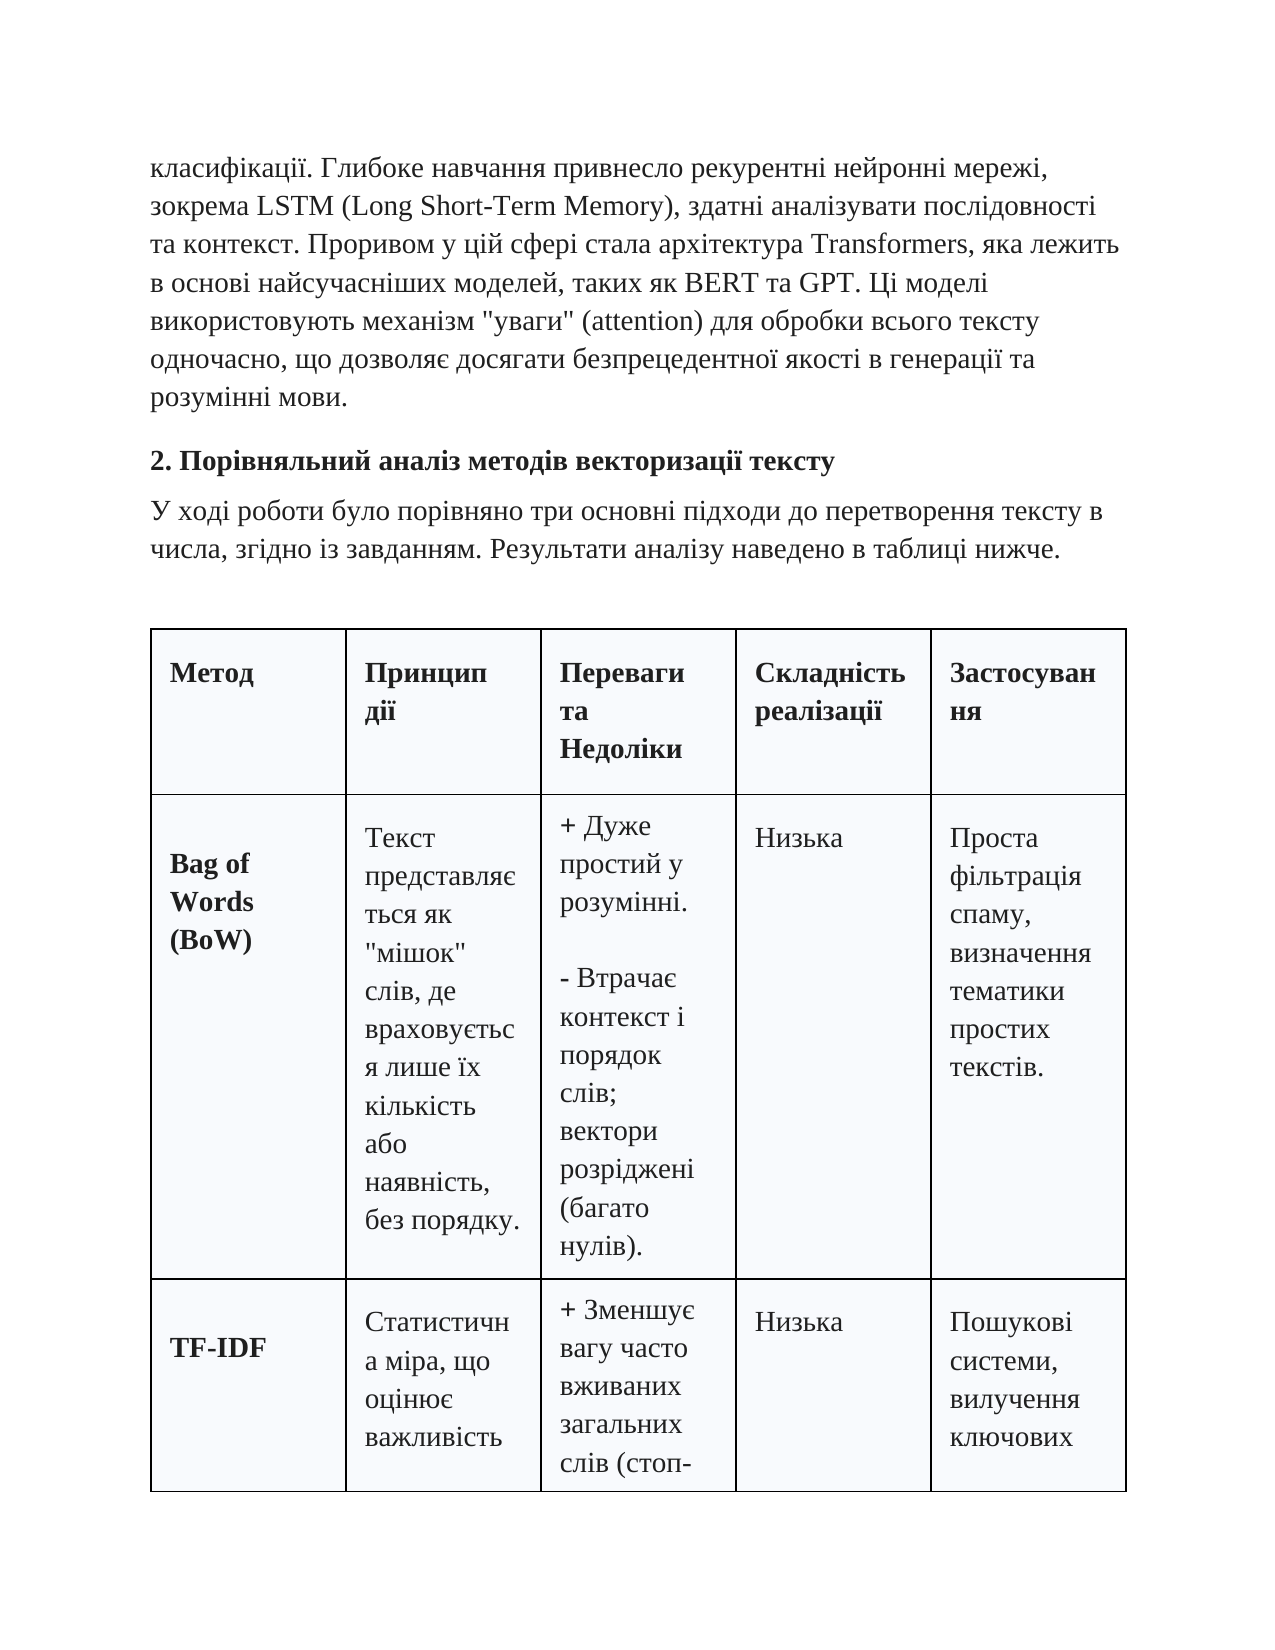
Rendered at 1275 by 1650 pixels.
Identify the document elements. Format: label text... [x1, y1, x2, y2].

table_header Застосування [932, 630, 1125, 793]
table_header Принцип дії [347, 630, 540, 793]
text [150, 150, 1125, 413]
table_cell Текст представляється як "мішок" слів, де враховується лише їх кількість або наявність, без порядку. [347, 795, 540, 1278]
subtitle 2. Порівняльний аналіз методів векторизації тексту [150, 443, 1125, 476]
table_cell + Дуже простий у розумінні. - Втрачає контекст і порядок слів; вектори розріджені (багато нулів). [542, 795, 735, 1278]
table_header Метод [152, 630, 345, 793]
table_cell Низька [737, 1280, 930, 1491]
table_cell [932, 1280, 1125, 1491]
table_header Складність реалізації [737, 630, 930, 793]
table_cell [347, 1280, 540, 1491]
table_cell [542, 1280, 735, 1491]
table_cell Bag of Words (BoW) [152, 795, 345, 1278]
table_cell TF-IDF [152, 1280, 345, 1491]
table_cell Низька [737, 795, 930, 1278]
text У ході роботи було порівняно три основні підходи до перетворення тексту в числа, згідно із завданням. Результати аналізу наведено в таблиці нижче. [150, 493, 1125, 565]
table_cell Проста фільтрація спаму, визначення тематики простих текстів. [932, 795, 1125, 1278]
table_header Переваги та Недоліки [542, 630, 735, 793]
